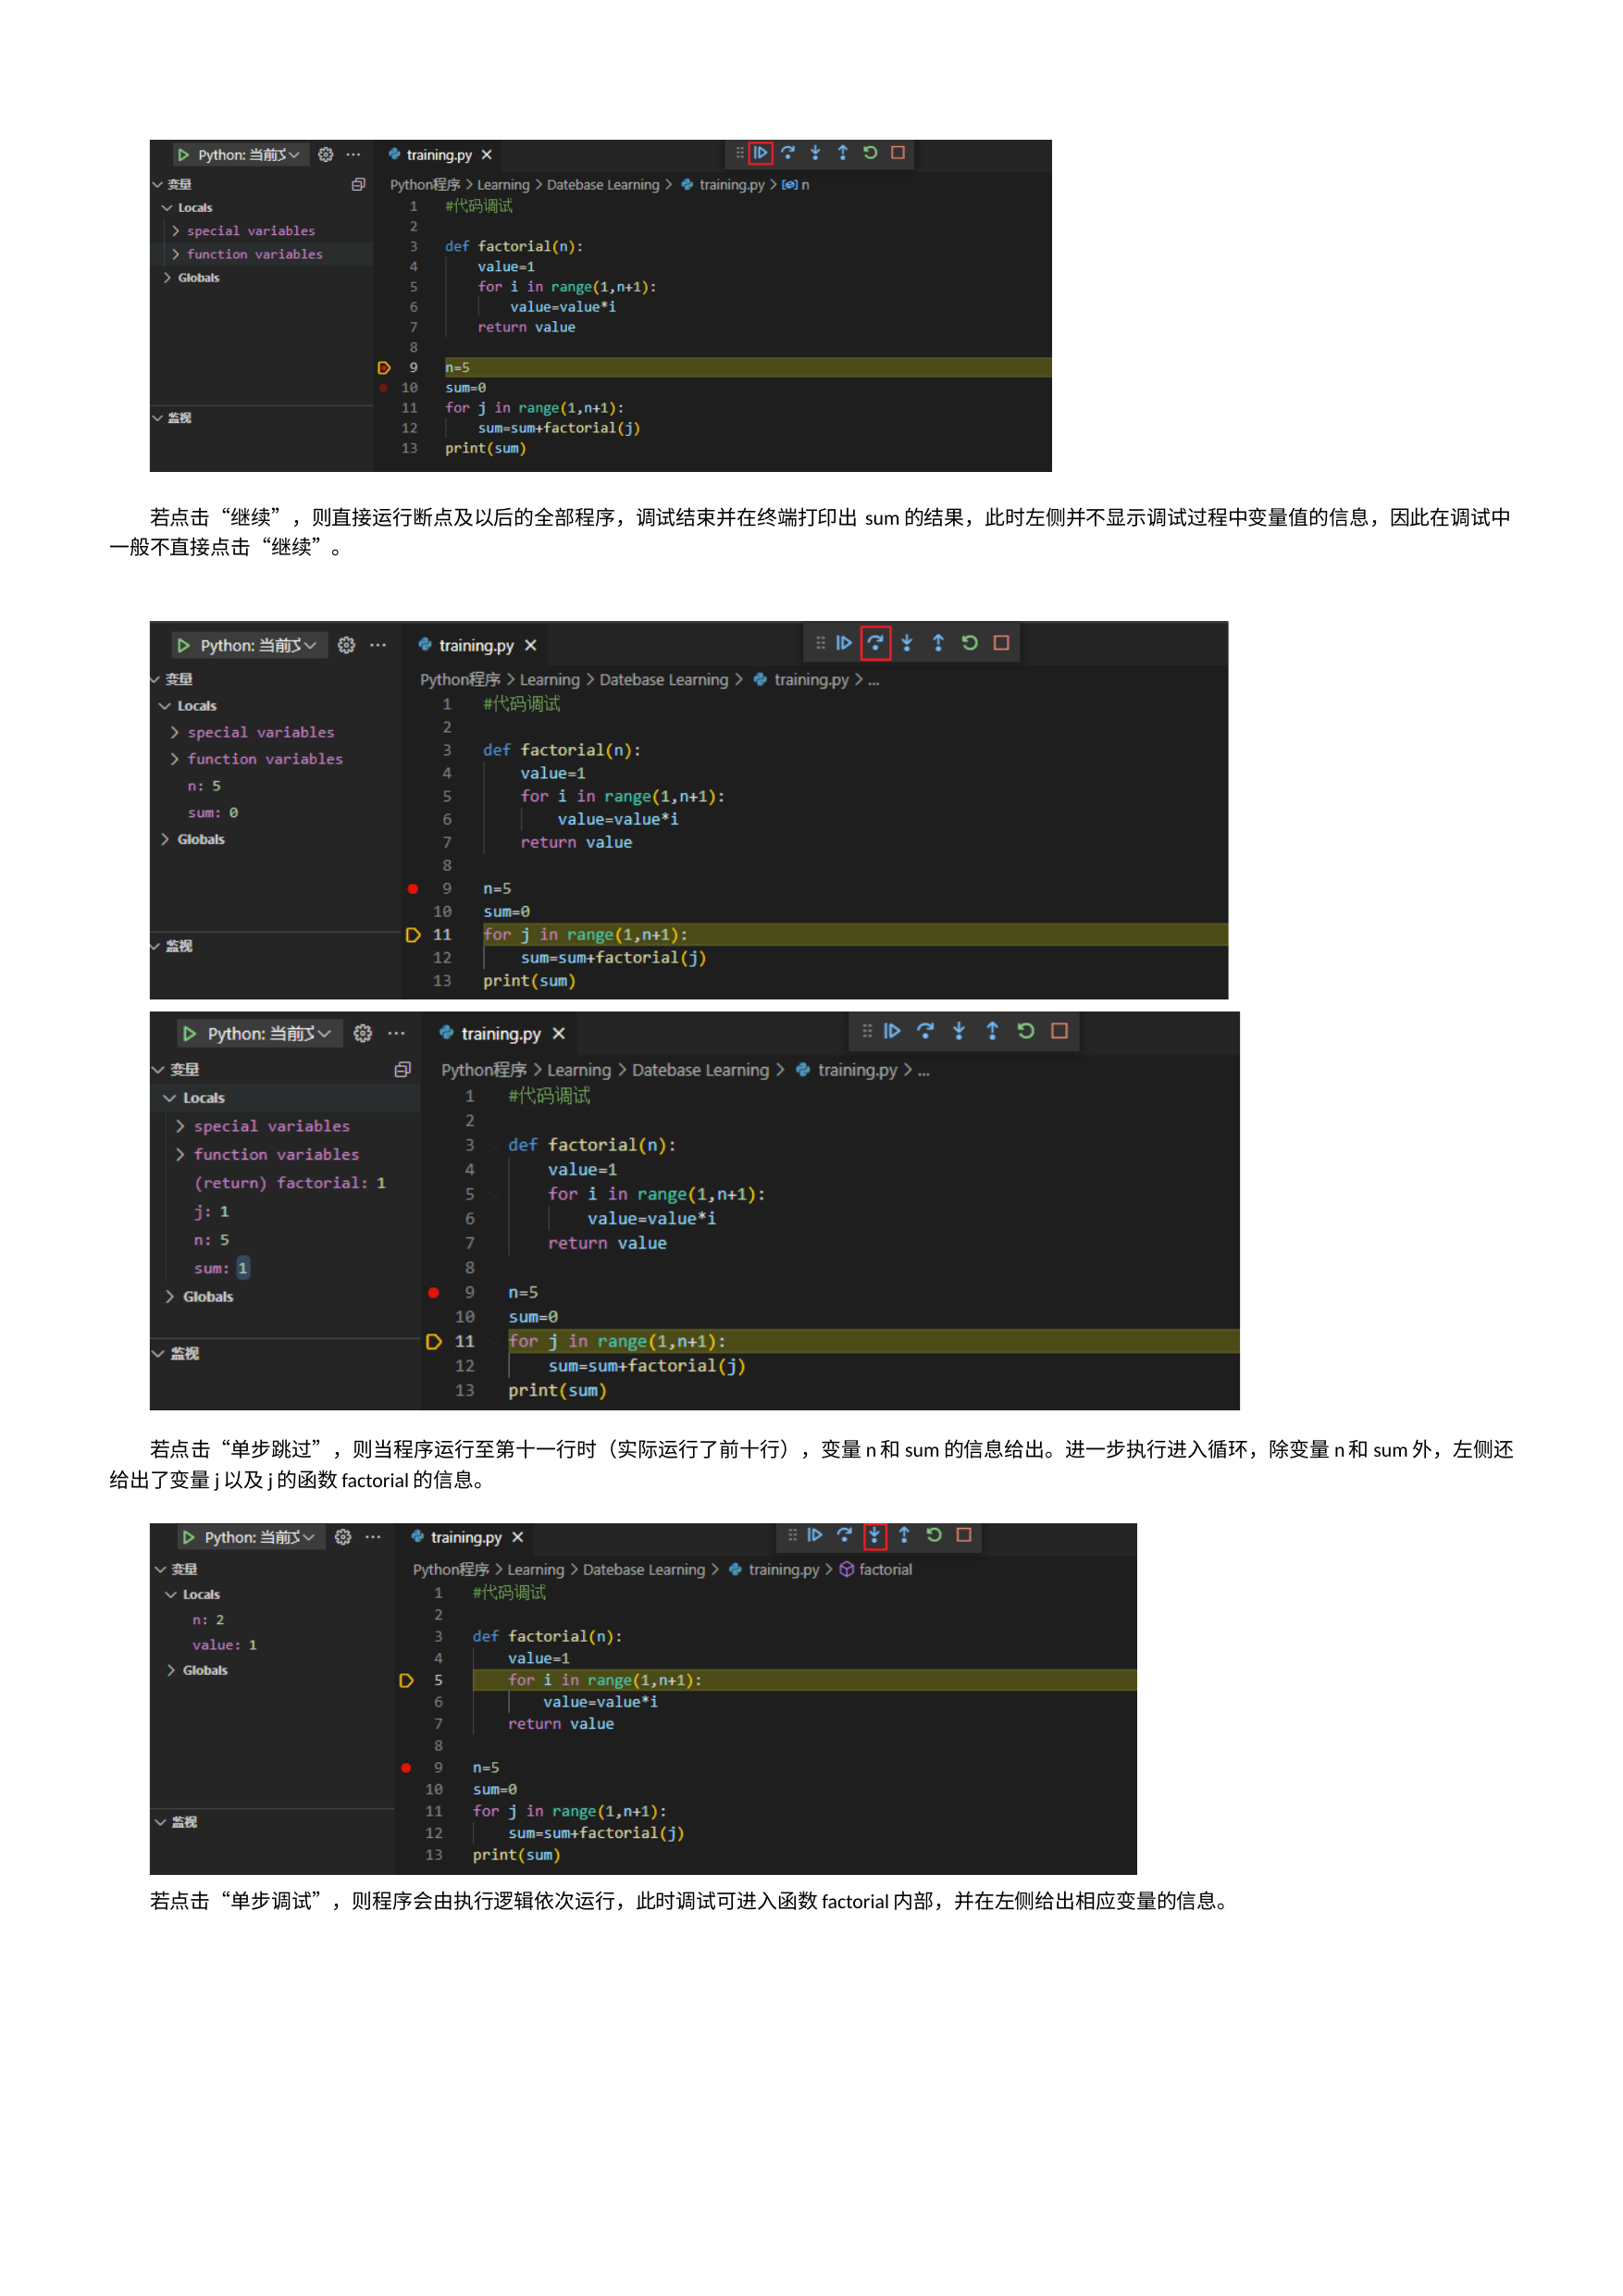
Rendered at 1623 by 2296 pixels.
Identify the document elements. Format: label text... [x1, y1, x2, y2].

picture [149, 1523, 1137, 1875]
text 若点击“单步调试”，则程序会由执行逻辑依次运行，此时调试可进入函数factorial内部，并在左侧给出相应变量的信息。 [109, 1884, 1514, 1915]
picture [149, 621, 1229, 999]
picture [149, 1011, 1241, 1410]
text 若点击“继续”，则直接运行断点及以后的全部程序，调试结束并在终端打印出sum的结果，此时左侧并不显示调试过程中变量值的信息，因此在调试中一般不直接点击“继续”。 [109, 501, 1514, 561]
text 若点击“单步跳过”，则当程序运行至第十一行时（实际运行了前十行），变量n和sum的信息给出。进一步执行进入循环，除变量n和sum外，左侧还给出了变量j以及j的函数factorial的信息。 [109, 1433, 1514, 1494]
picture [149, 140, 1052, 472]
